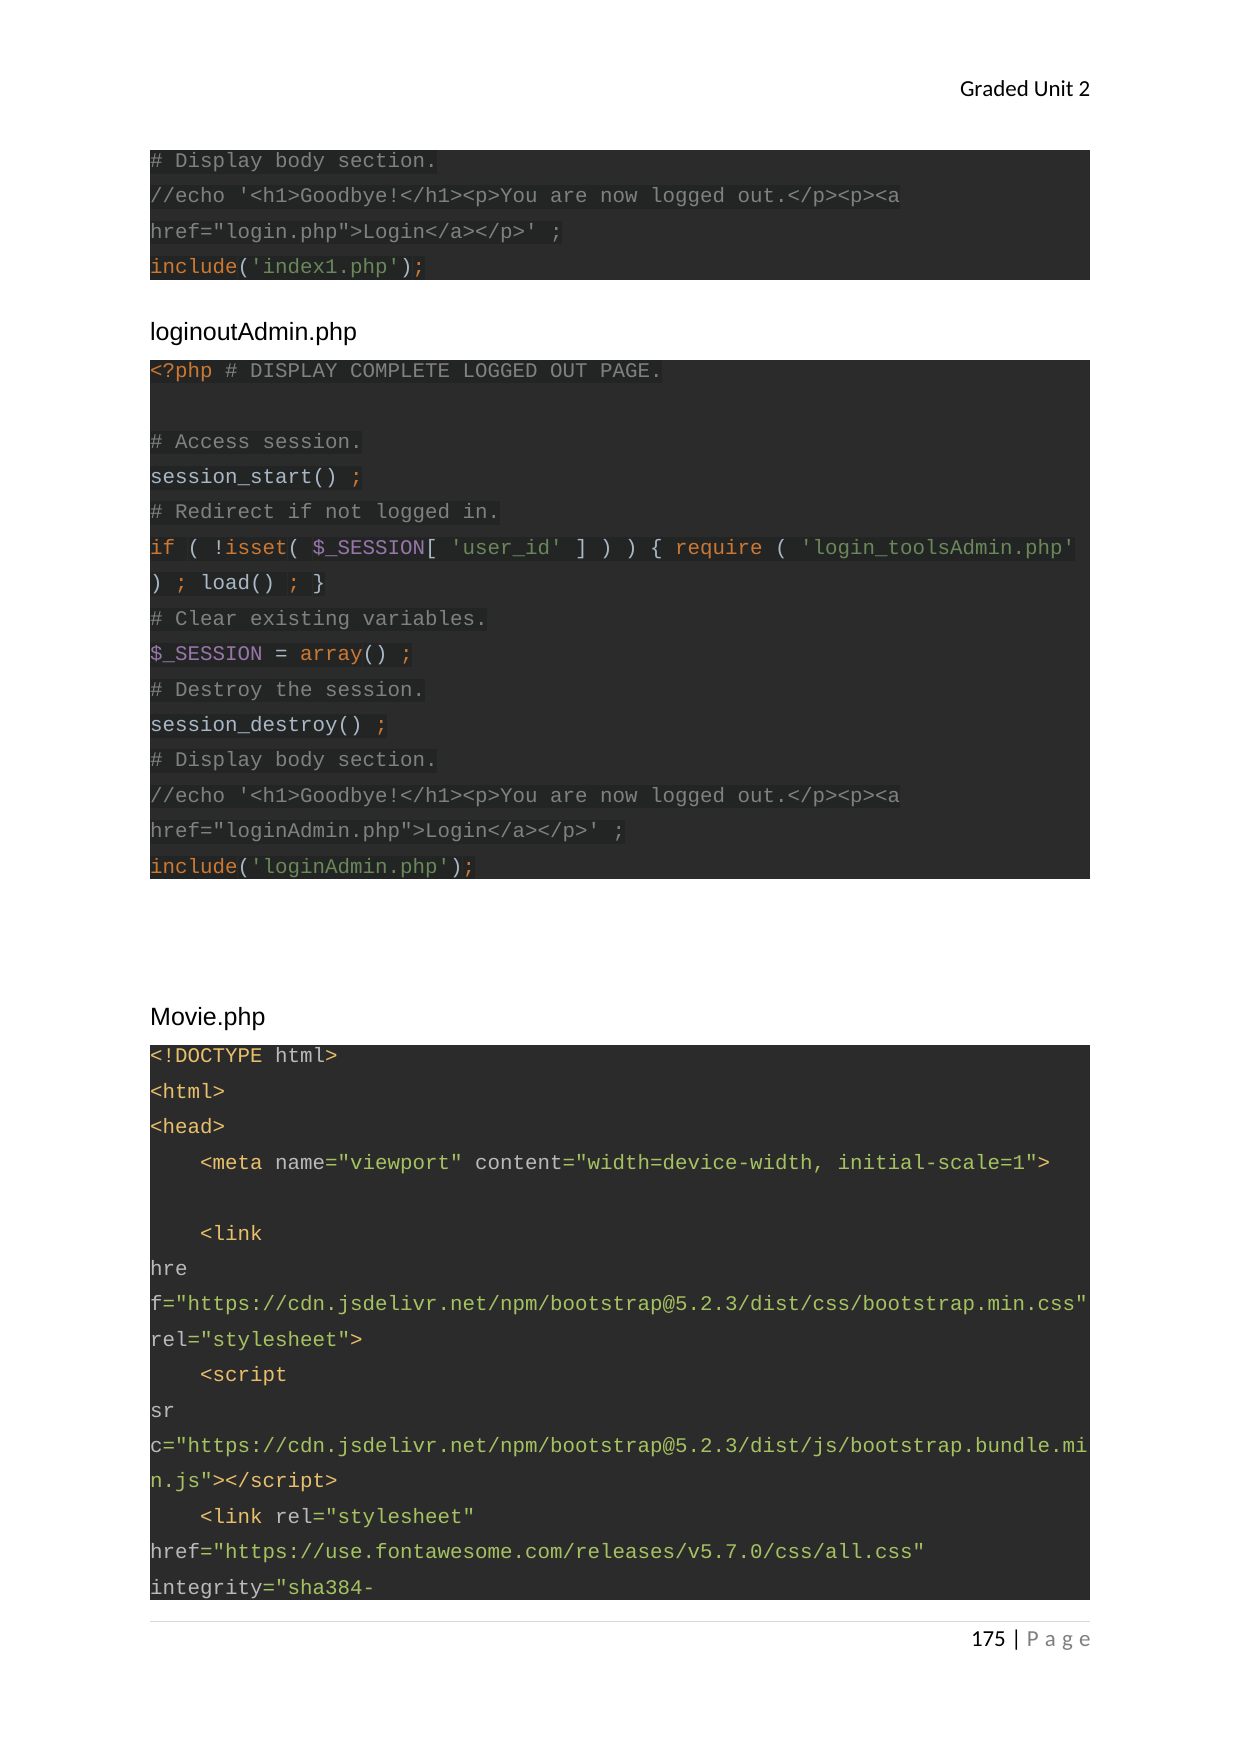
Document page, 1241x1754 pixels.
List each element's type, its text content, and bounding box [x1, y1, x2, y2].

text <?php # DISPLAY COMPLETE LOGGED OUT PAGE. # Access session. session_start() ; # Redirect if not logged in. if ( !isset( $_SESSION[ 'user_id' ] ) ) { require ( 'login_toolsAdmin.php' ) ; load() ; } # Clear existing variables. $_SESSION = array() ; # Destroy the session. session_destroy() ; # Display body section. //echo '<h1>Goodbye!</h1><p>You are now logged out.</p><p><a href="loginAdmin.php">Login</a></p>' ; include('loginAdmin.php'); [150, 360, 1090, 879]
text Movie.php [150, 1002, 1090, 1031]
text loginoutAdmin.php [150, 317, 1090, 345]
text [150, 1045, 1090, 1600]
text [150, 150, 1090, 280]
